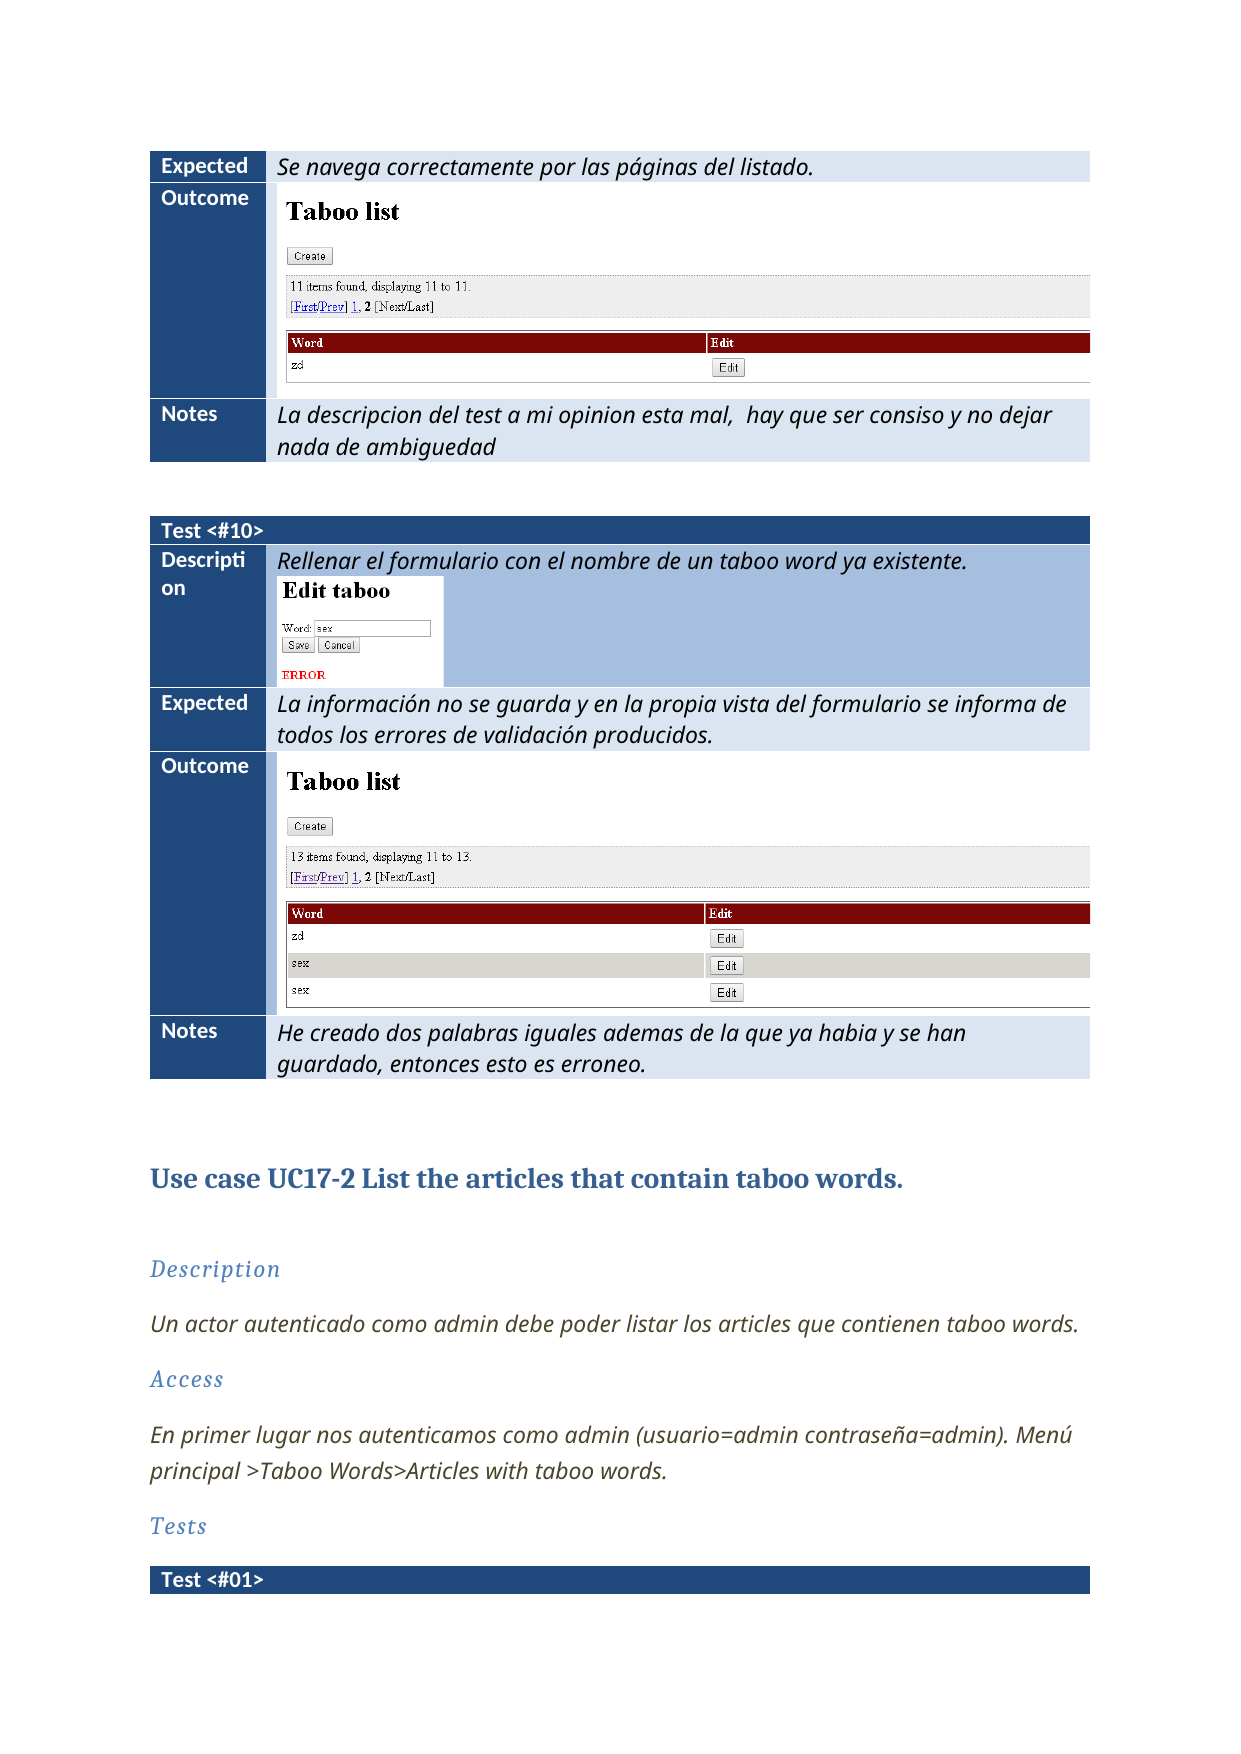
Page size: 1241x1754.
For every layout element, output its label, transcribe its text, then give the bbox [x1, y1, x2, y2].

table_cell He creado dos palabras iguales ademas de la que ya habia y se han guardado, entonces esto es erroneo. [266, 1016, 1090, 1079]
table_header Test <#01> [150, 1566, 1090, 1594]
table_cell Expected [150, 688, 266, 751]
picture [276, 183, 1091, 399]
subtitle Description [150, 1254, 1090, 1283]
table_cell Notes [150, 1016, 266, 1079]
table_cell Rellenar el formulario con el nombre de un taboo word ya existente. [266, 545, 1090, 687]
table_cell La descripcion del test a mi opinion esta mal, hay que ser consiso y no dejar nada de ambiguedad [266, 399, 1090, 462]
text Use case UC17-2 List the articles that contain taboo words. [150, 1162, 1090, 1196]
subtitle Access [150, 1365, 1090, 1394]
table_cell [266, 752, 276, 1015]
table_cell [266, 183, 276, 398]
subtitle Tests [150, 1512, 1090, 1541]
picture [276, 576, 444, 687]
table_cell Notes [150, 399, 266, 462]
picture [276, 751, 1091, 1016]
table_cell La información no se guarda y en la propia vista del formulario se informa de todos los errores de validación producidos. [266, 688, 1090, 751]
table_cell Expected [150, 151, 266, 182]
subtitle Un actor autenticado como admin debe poder listar los articles que contienen taboo words. [150, 1308, 1090, 1340]
text En primer lugar nos autenticamos como admin (usuario=admin contraseña=admin). Menú principal >Taboo Words>Articles with taboo words. [150, 1419, 1090, 1486]
table_header Test <#10> [150, 516, 1090, 544]
table_cell Outcome [150, 752, 266, 1015]
table_cell Se navega correctamente por las páginas del listado. [266, 151, 1090, 182]
table_cell Outcome [150, 183, 266, 398]
table_cell Description [150, 545, 266, 687]
